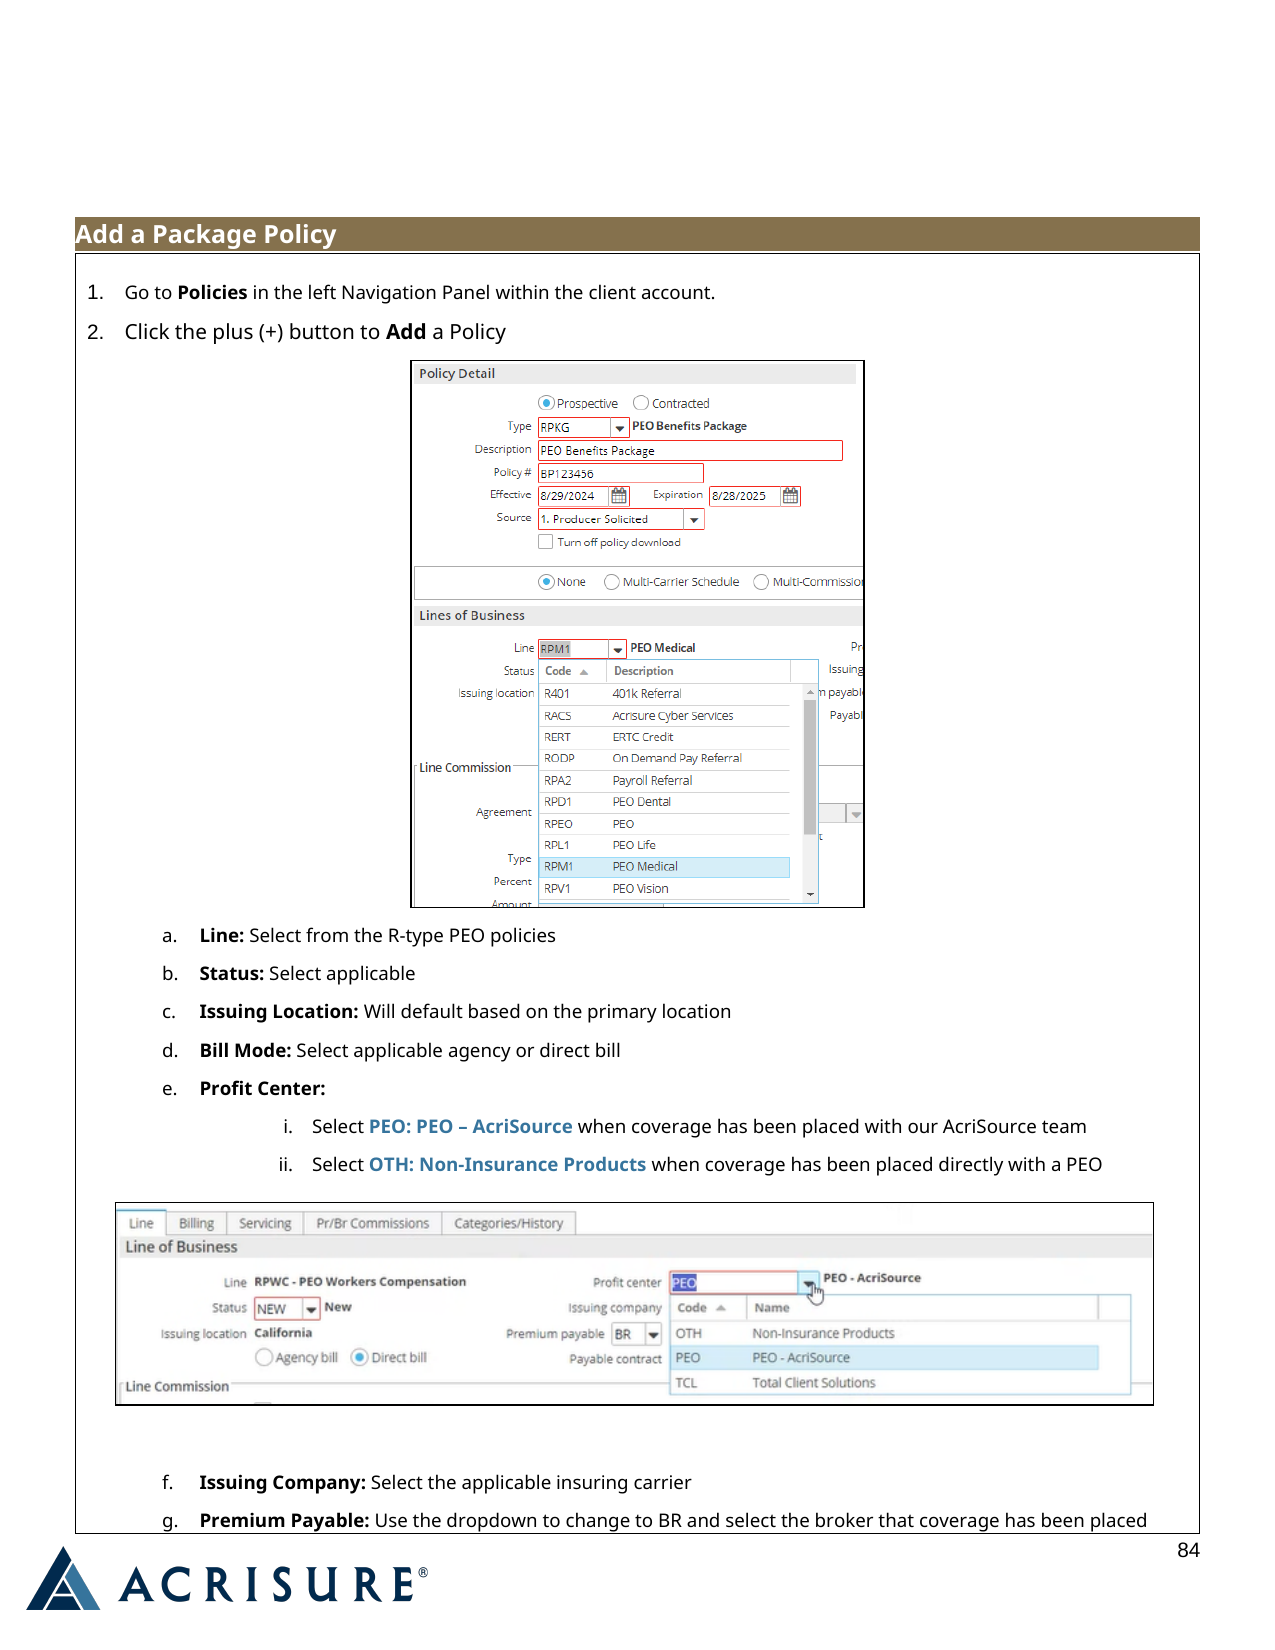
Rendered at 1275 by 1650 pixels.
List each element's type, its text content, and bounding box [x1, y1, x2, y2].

picture [26, 1546, 428, 1610]
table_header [76, 254, 1199, 1533]
picture [412, 361, 863, 907]
picture [116, 1203, 1153, 1404]
text Add a Package Policy [75, 217, 1200, 251]
